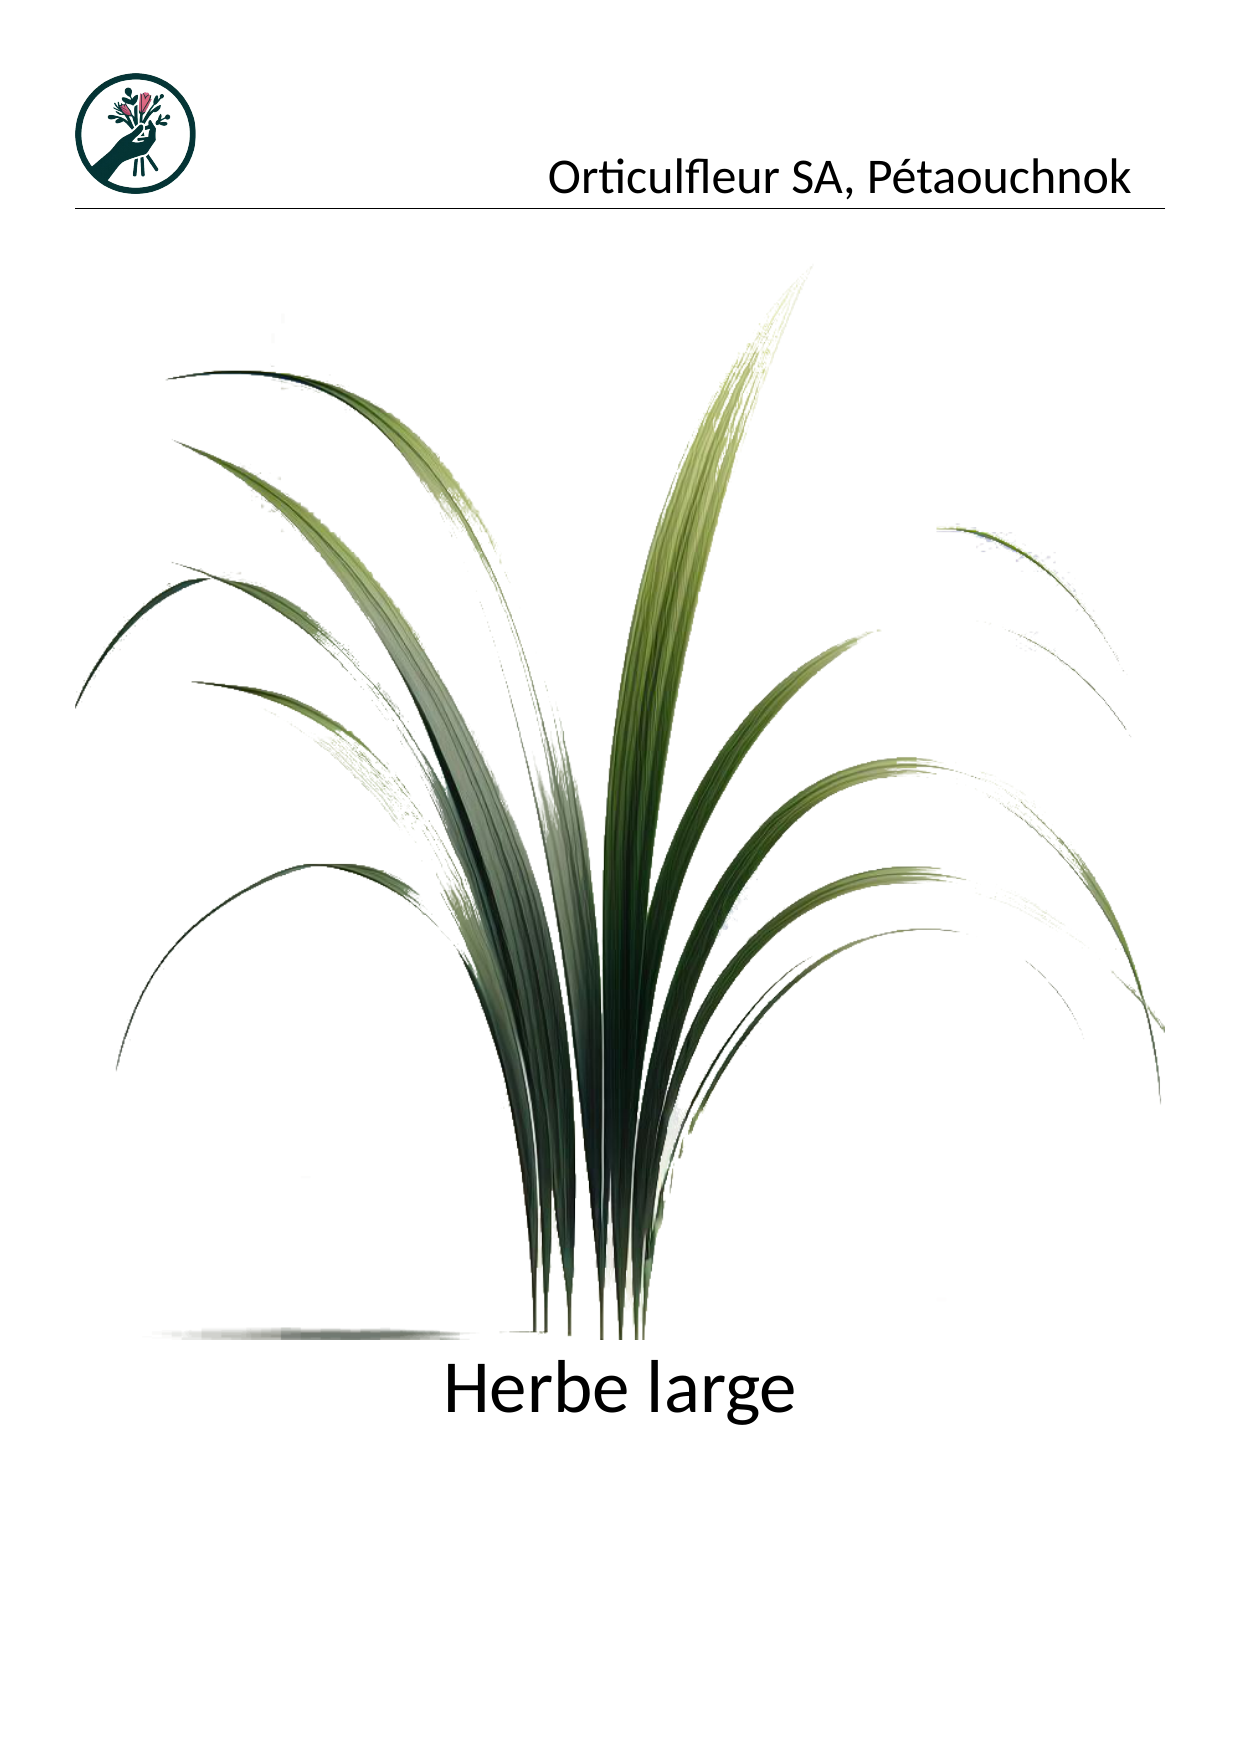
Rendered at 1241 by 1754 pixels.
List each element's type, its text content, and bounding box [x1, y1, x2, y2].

picture [75, 73, 196, 194]
text Herbe large [75, 1340, 1165, 1431]
picture [75, 240, 1165, 1340]
